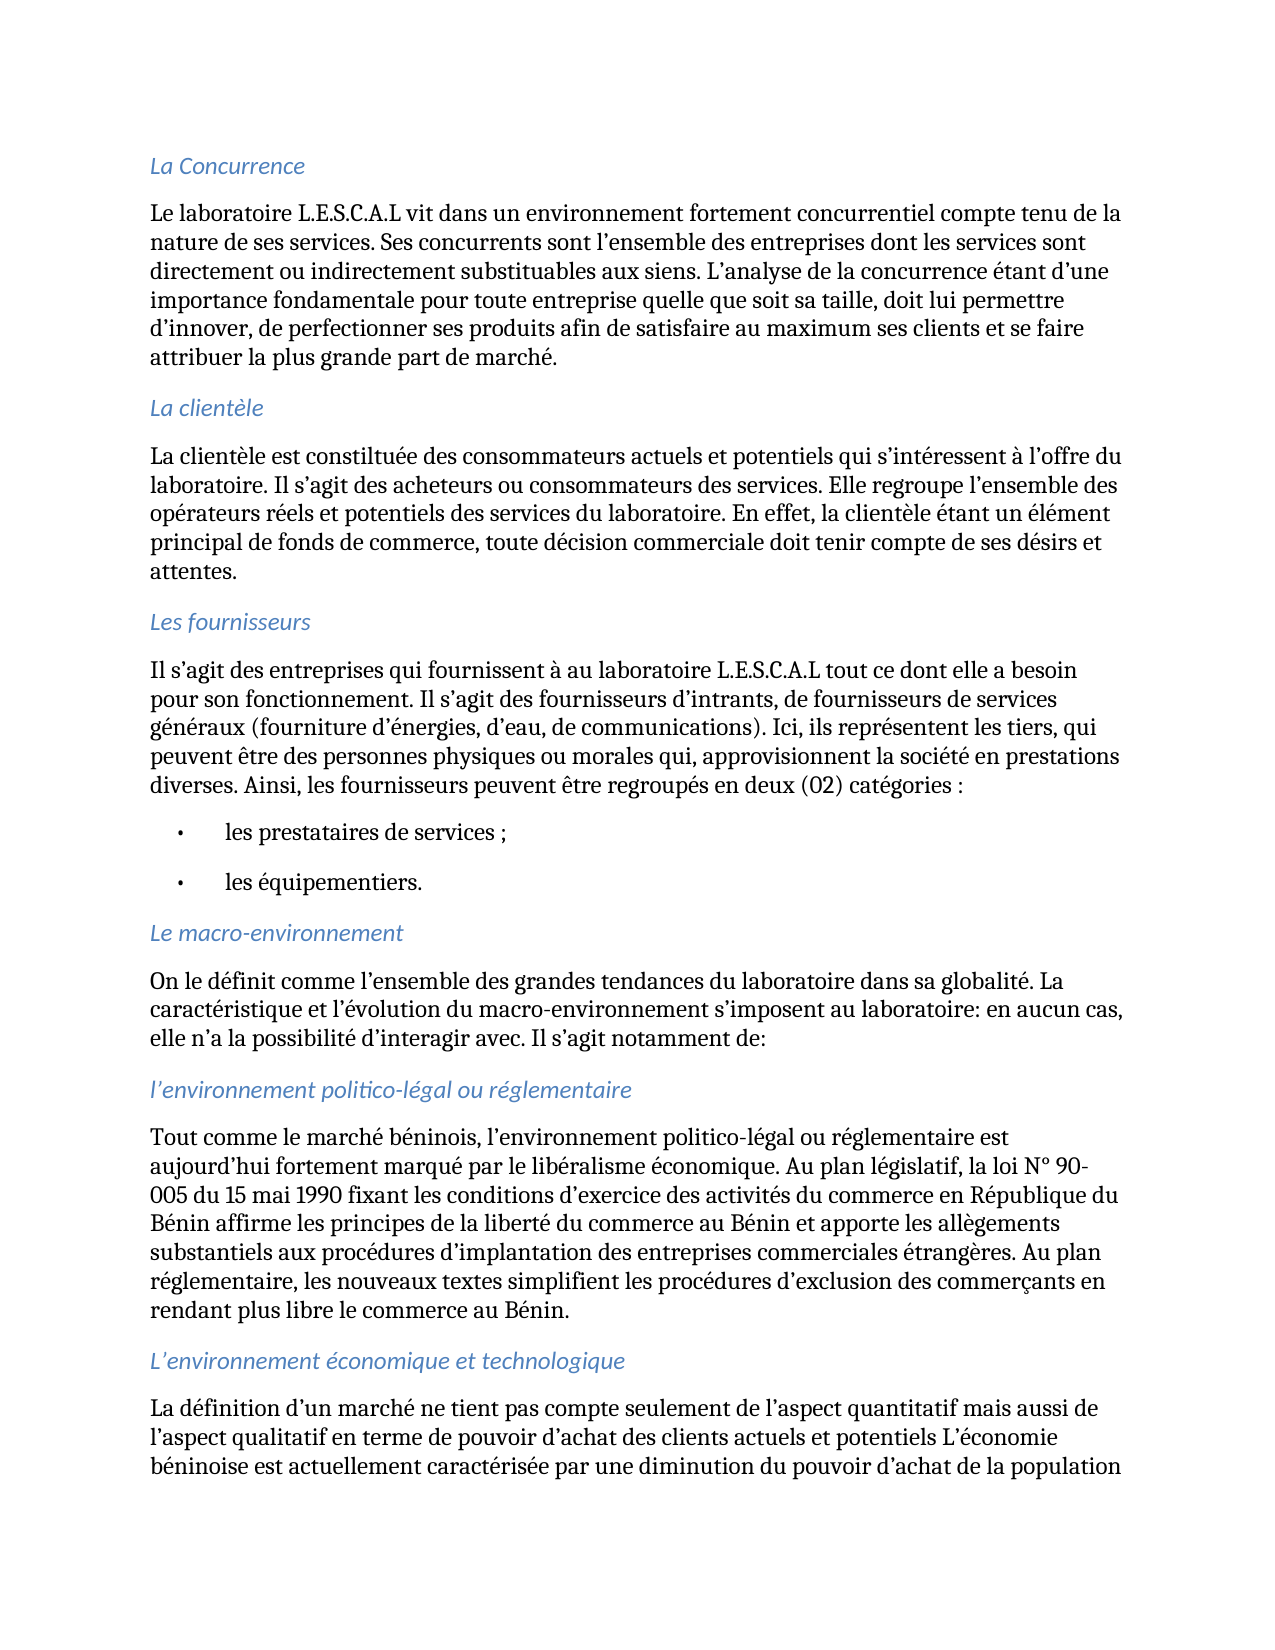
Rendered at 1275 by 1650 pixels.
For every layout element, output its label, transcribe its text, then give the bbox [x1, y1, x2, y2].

text Tout comme le marché béninois, l’environnement politico-légal ou réglementaire est aujourd’hui fortement marqué par le libéralisme économique. Au plan législatif, la loi N° 90-005 du 15 mai 1990 fixant les conditions d’exercice des activités du commerce en République du Bénin affirme les principes de la liberté du commerce au Bénin et apporte les allègements substantiels aux procédures d’implantation des entreprises commerciales étrangères. Au plan réglementaire, les nouveaux textes simplifient les procédures d’exclusion des commerçants en rendant plus libre le commerce au Bénin. [150, 1123, 1125, 1324]
list les équipementiers. [175, 868, 1125, 897]
subtitle Le macro-environnement [150, 917, 1125, 948]
subtitle La Concurrence [150, 150, 1125, 181]
subtitle L’environnement économique et technologique [150, 1345, 1125, 1376]
list les prestataires de services ; [175, 818, 1125, 847]
text Il s’agit des entreprises qui fournissent à au laboratoire L.E.S.C.A.L tout ce dont elle a besoin pour son fonctionnement. Il s’agit des fournisseurs d’intrants, de fournisseurs de services généraux (fourniture d’énergies, d’eau, de communications). Ici, ils représentent les tiers, qui peuvent être des personnes physiques ou morales qui, approvisionnent la société en prestations diverses. Ainsi, les fournisseurs peuvent être regroupés en deux (02) catégories : [150, 656, 1125, 799]
subtitle l’environnement politico-légal ou réglementaire [150, 1074, 1125, 1104]
text La clientèle est constiltuée des consommateurs actuels et potentiels qui s’intéressent à l’offre du laboratoire. Il s’agit des acheteurs ou consommateurs des services. Elle regroupe l’ensemble des opérateurs réels et potentiels des services du laboratoire. En effet, la clientèle étant un élément principal de fonds de commerce, toute décision commerciale doit tenir compte de ses désirs et attentes. [150, 442, 1125, 586]
text On le définit comme l’ensemble des grandes tendances du laboratoire dans sa globalité. La caractéristique et l’évolution du macro-environnement s’imposent au laboratoire: en aucun cas, elle n’a la possibilité d’interagir avec. Il s’agit notamment de: [150, 967, 1125, 1053]
subtitle La clientèle [150, 393, 1125, 423]
text Le laboratoire L.E.S.C.A.L vit dans un environnement fortement concurrentiel compte tenu de la nature de ses services. Ses concurrents sont l’ensemble des entreprises dont les services sont directement ou indirectement substituables aux siens. L’analyse de la concurrence étant d’une importance fondamentale pour toute entreprise quelle que soit sa taille, doit lui permettre d’innover, de perfectionner ses produits afin de satisfaire au maximum ses clients et se faire attribuer la plus grande part de marché. [150, 199, 1125, 372]
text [150, 1394, 1125, 1481]
subtitle Les fournisseurs [150, 606, 1125, 637]
